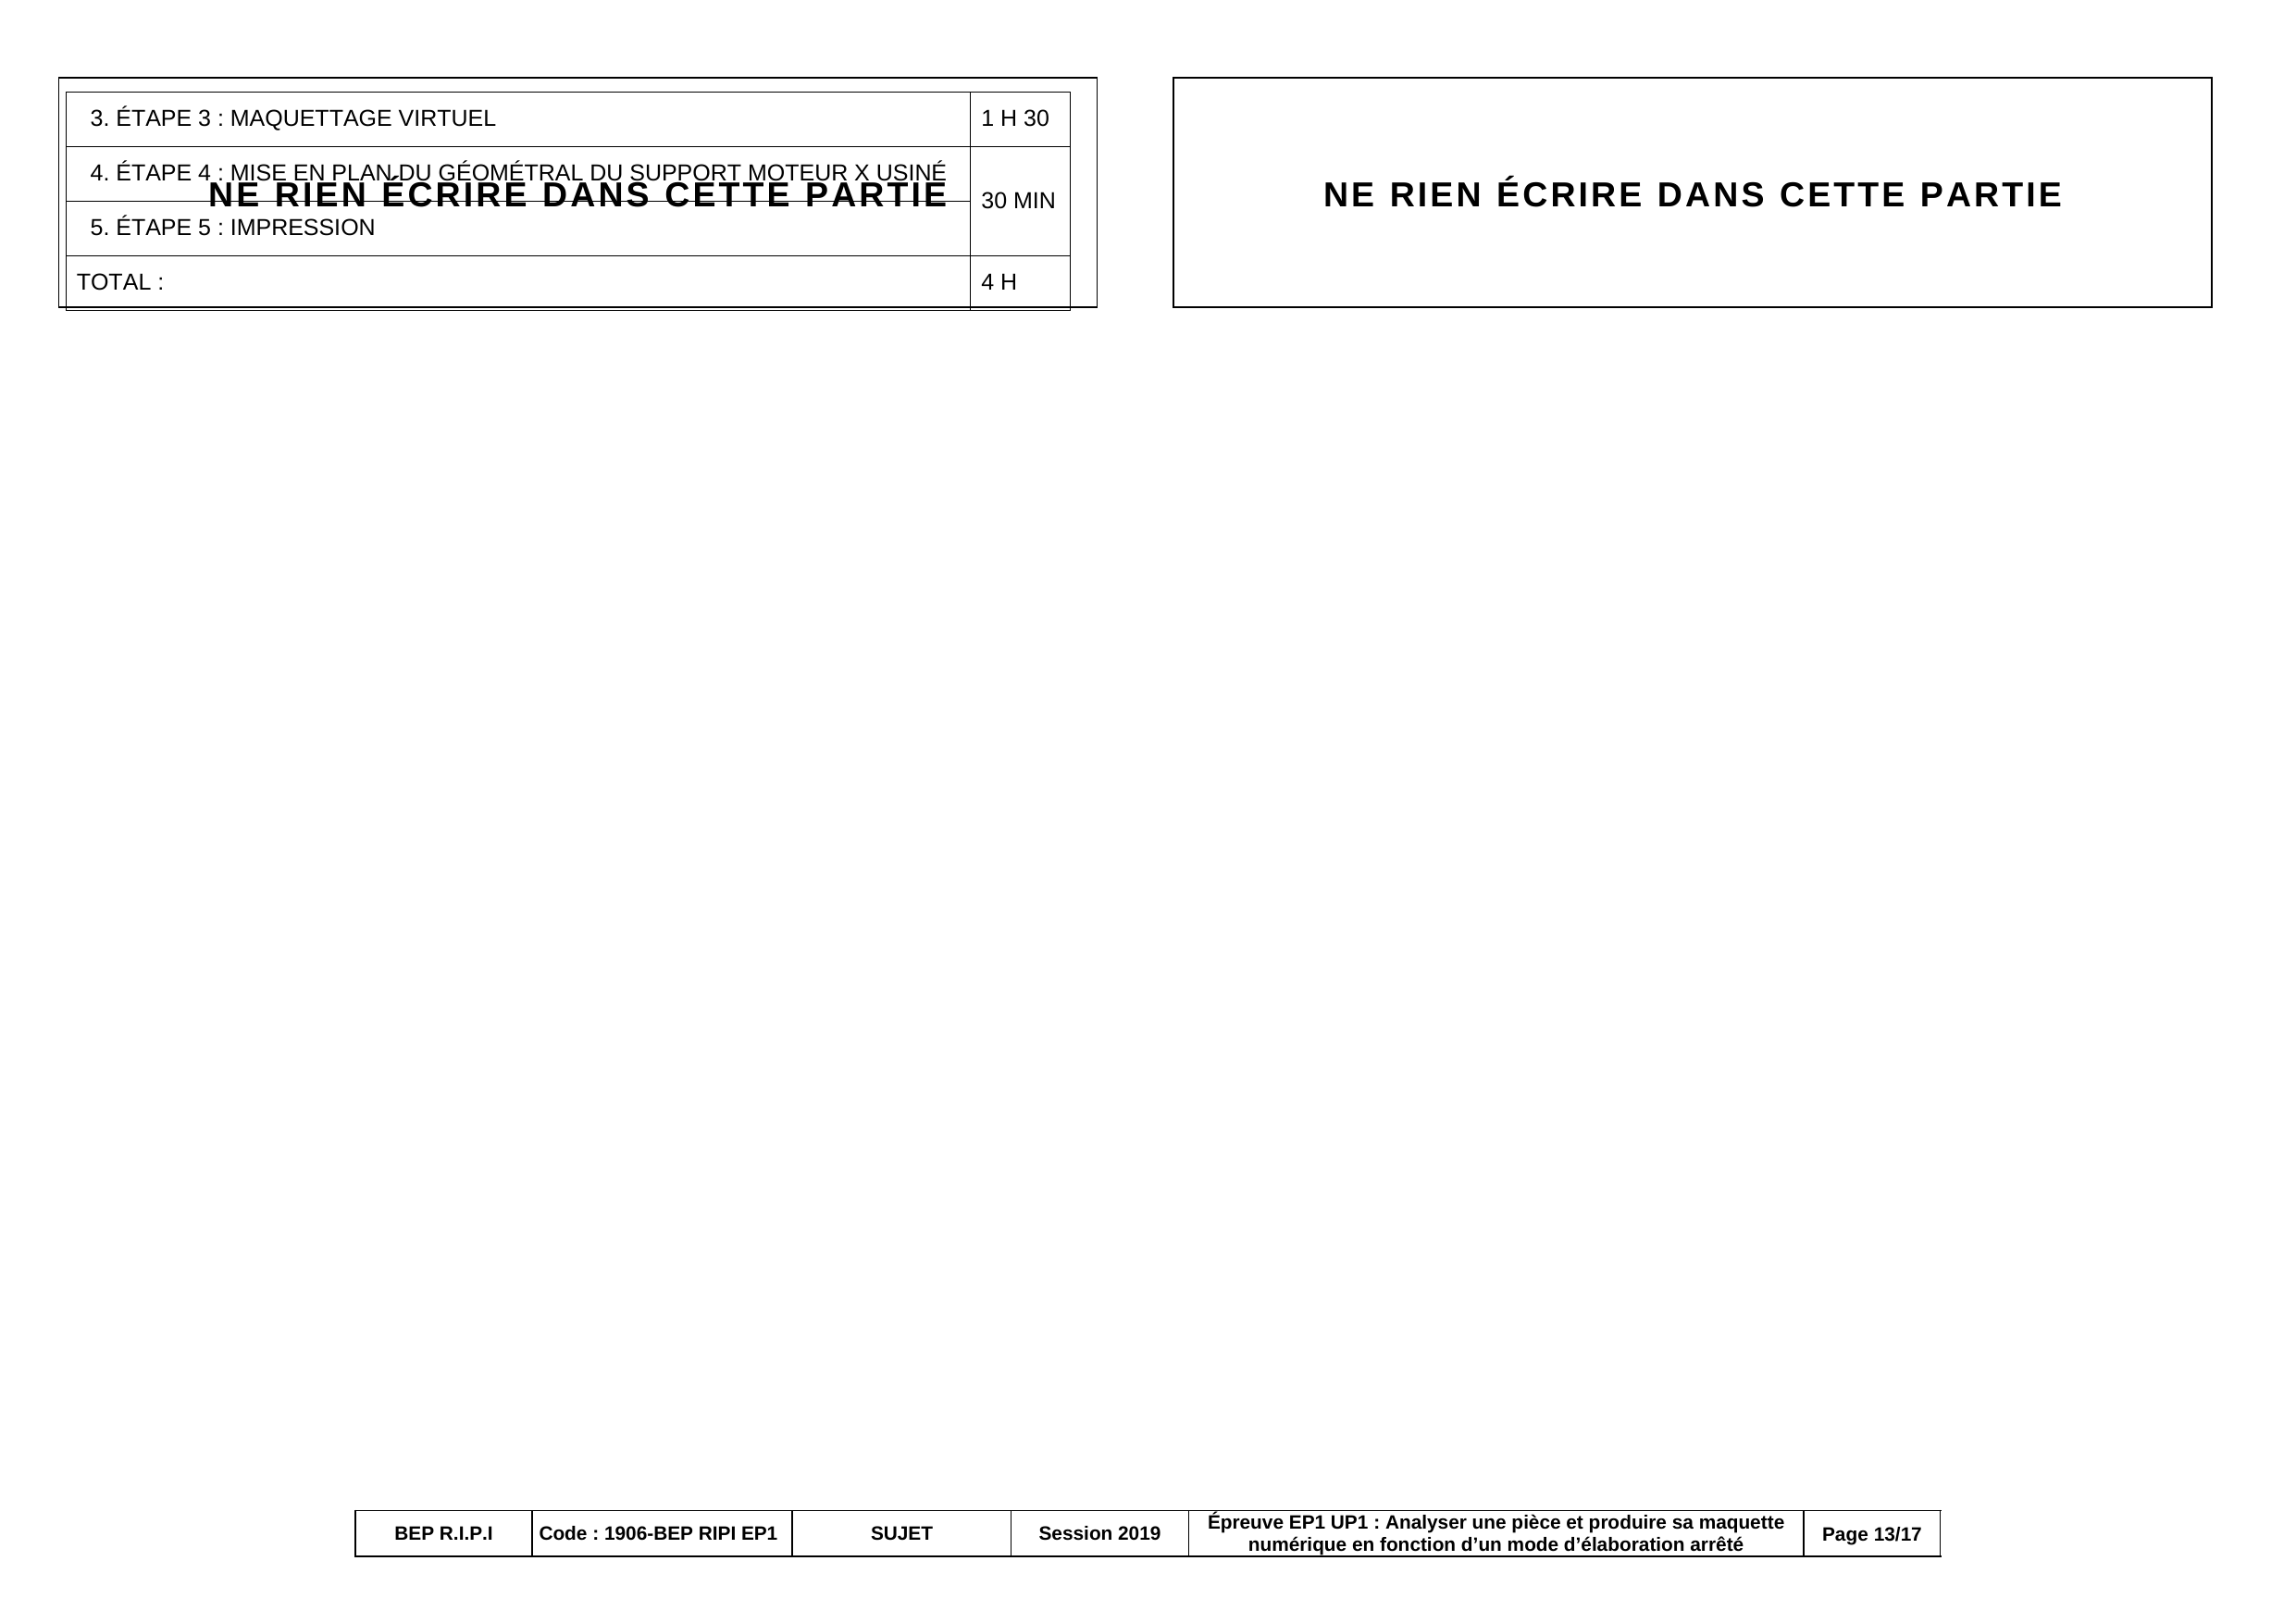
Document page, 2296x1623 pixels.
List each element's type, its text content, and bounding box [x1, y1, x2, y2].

table_cell 1 H 30 [971, 93, 1070, 146]
table_cell 5. Étape 5 : Impression [67, 202, 970, 255]
table_cell 3. Étape 3 : Maquettage virtuel [67, 93, 970, 146]
table_cell 4 H [971, 256, 1070, 310]
table_cell TOTAL : [67, 256, 970, 310]
table_cell 30 MIN [971, 147, 1070, 255]
table_cell 4. Étape 4 : Mise en plan du GÉOMÉTRAL du support moteur X USINÉ [67, 147, 970, 201]
